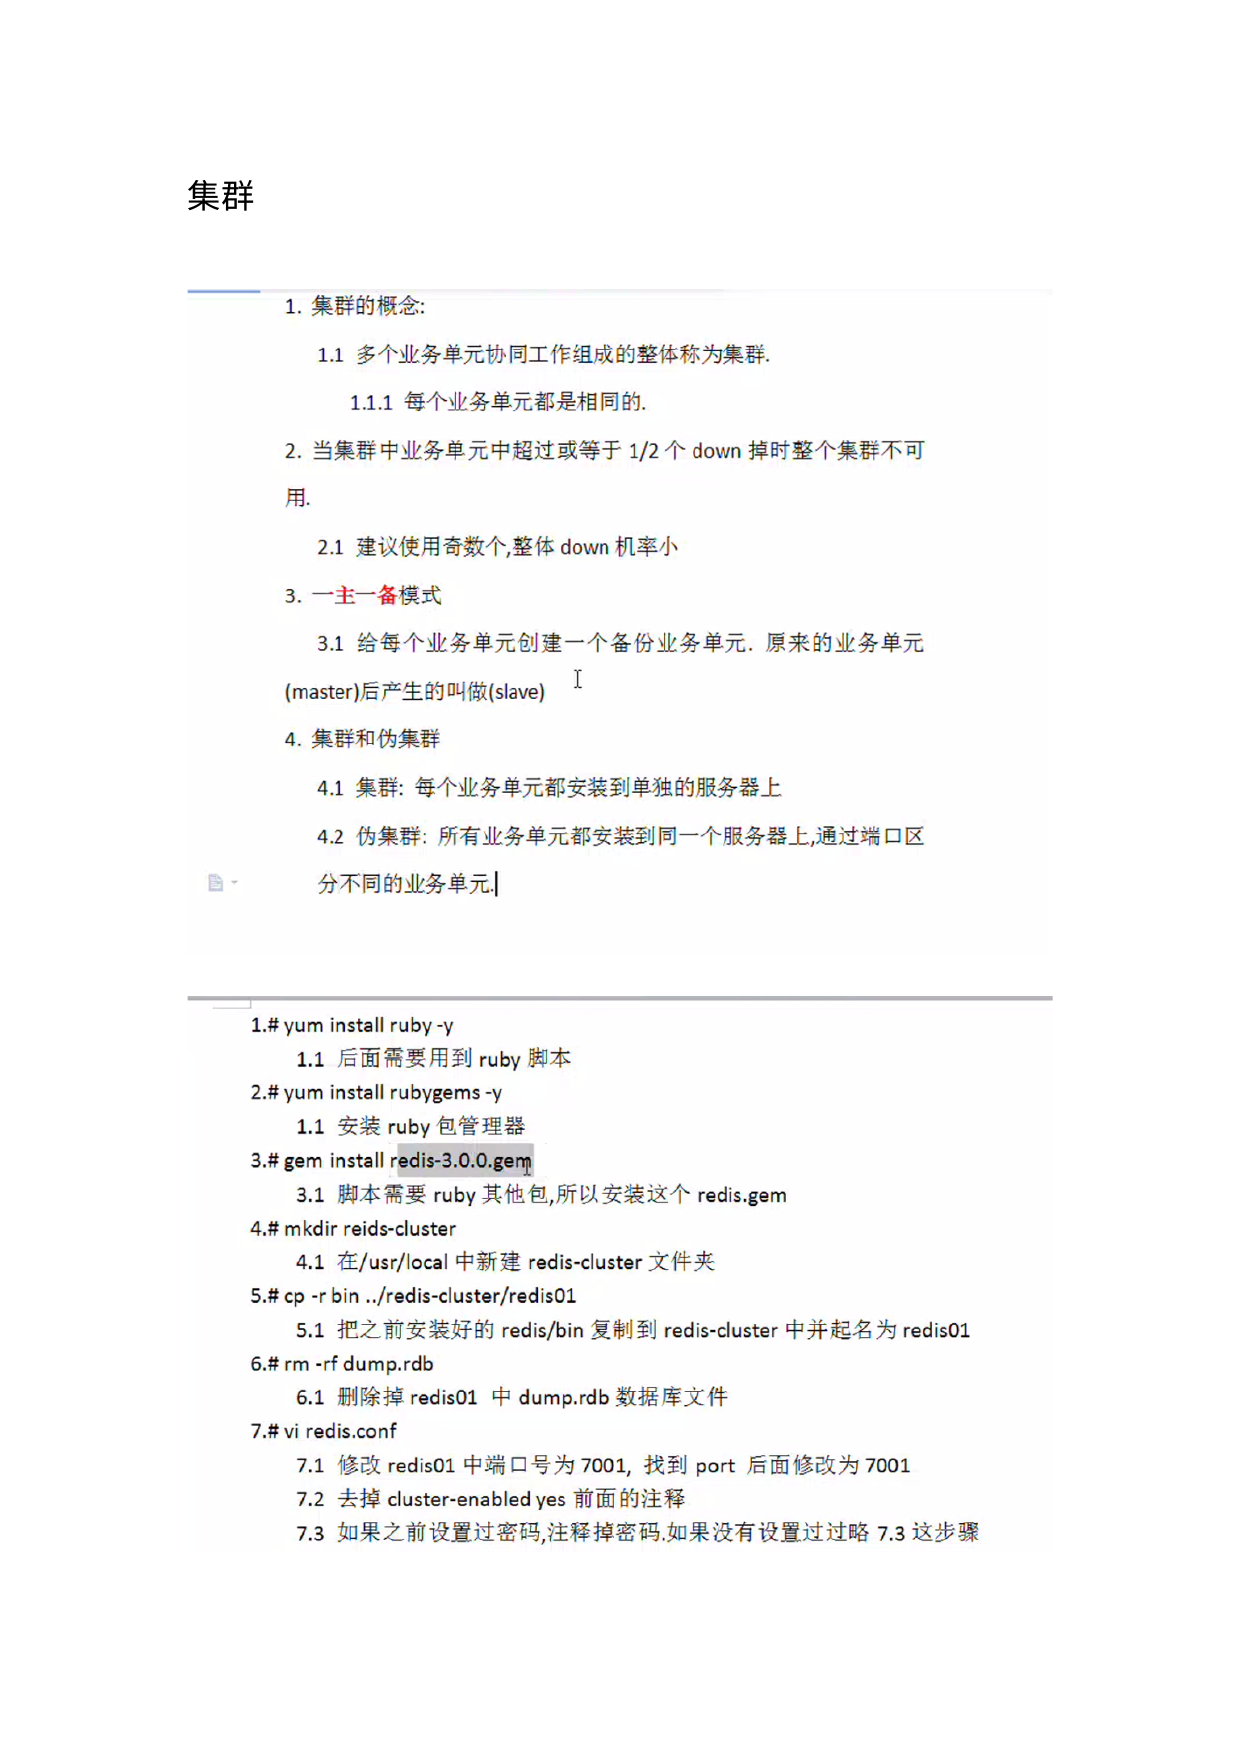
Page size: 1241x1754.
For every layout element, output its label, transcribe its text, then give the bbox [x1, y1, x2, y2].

picture [187, 996, 1053, 1552]
subtitle 集群 [187, 162, 1053, 227]
picture [187, 289, 1053, 955]
